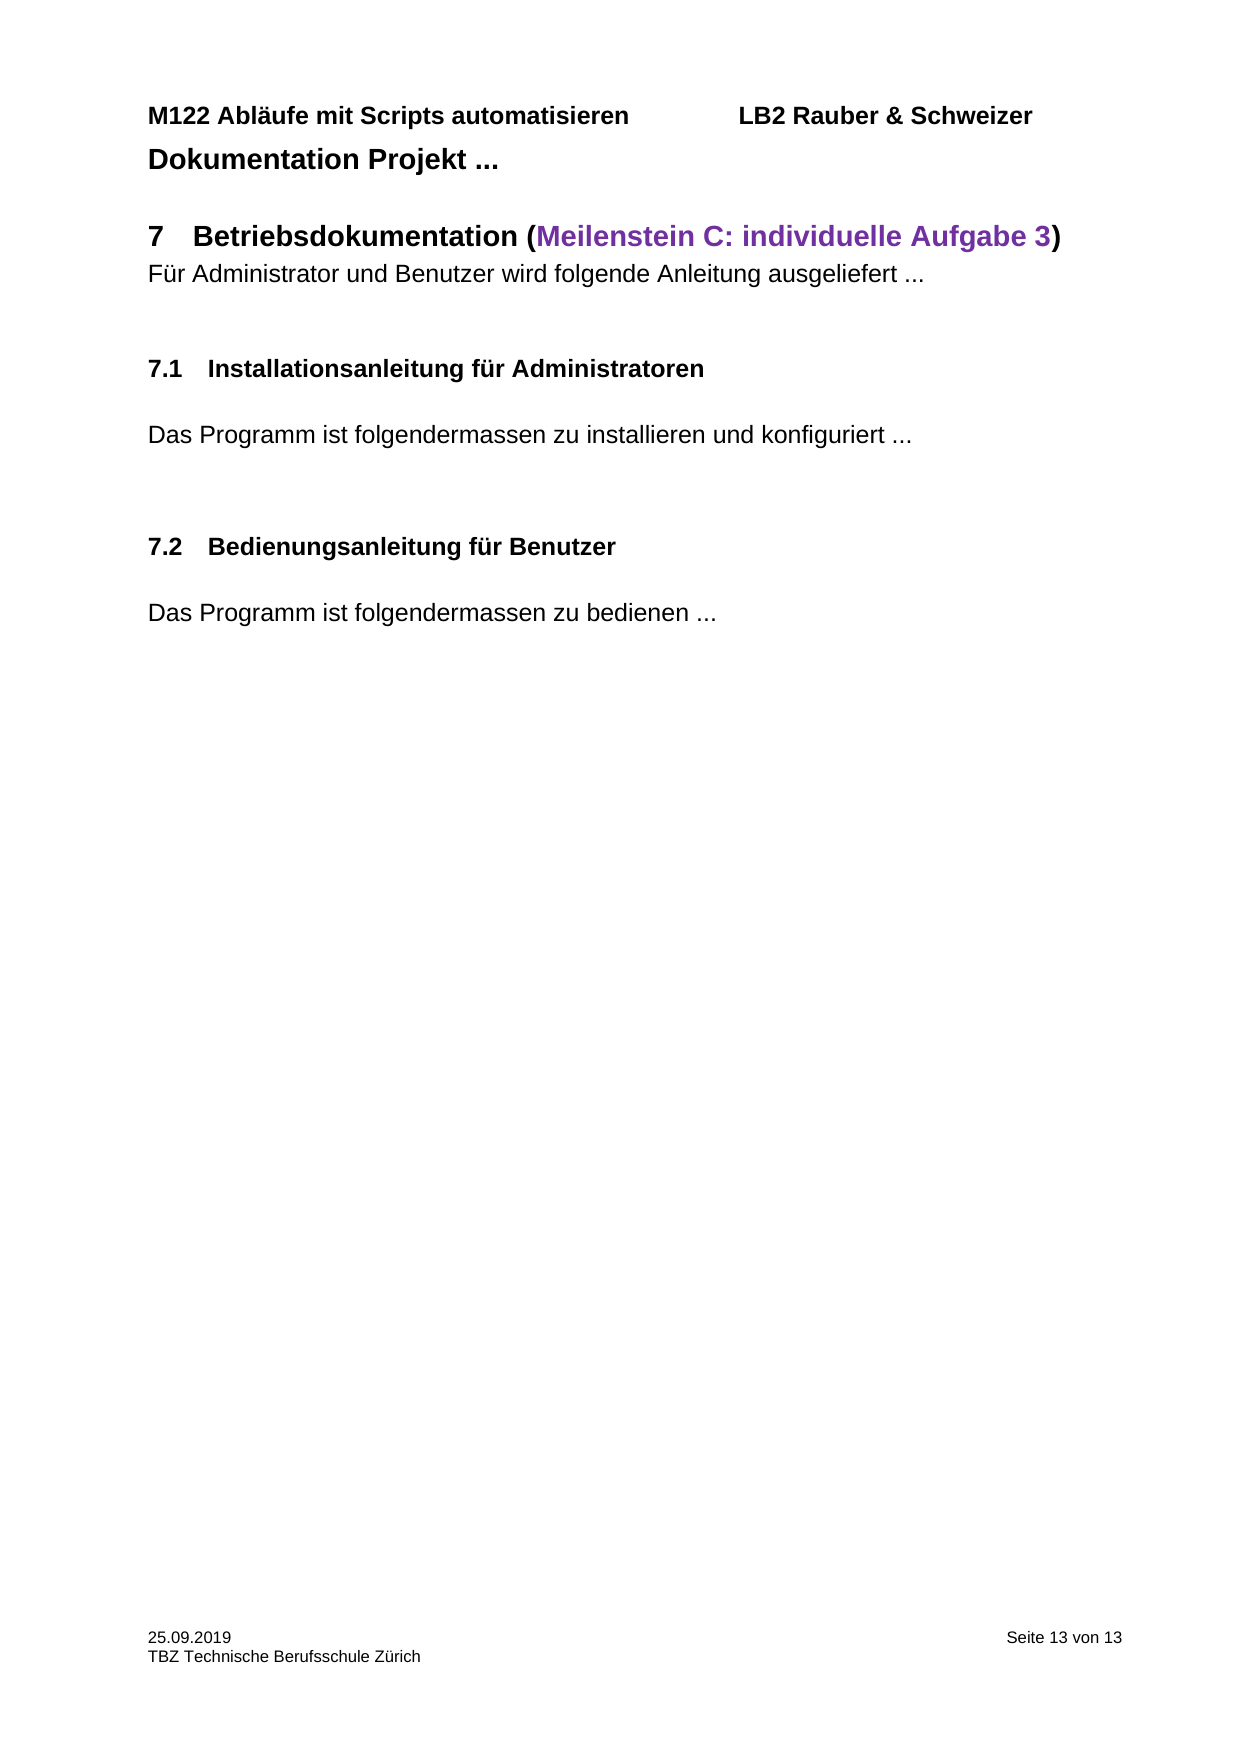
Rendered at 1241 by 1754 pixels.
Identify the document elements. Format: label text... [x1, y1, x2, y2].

text Das Programm ist folgendermassen zu installieren und konfiguriert ... [148, 420, 1122, 507]
text Für Administrator und Benutzer wird folgende Anleitung ausgeliefert ... [148, 259, 1122, 288]
subtitle Betriebsdokumentation (Meilenstein C: individuelle Aufgabe 3) [148, 219, 1122, 253]
text Das Programm ist folgendermassen zu bedienen ... [148, 598, 1122, 684]
subtitle Installationsanleitung für Administratoren [148, 354, 1122, 383]
subtitle Bedienungsanleitung für Benutzer [148, 532, 1122, 560]
